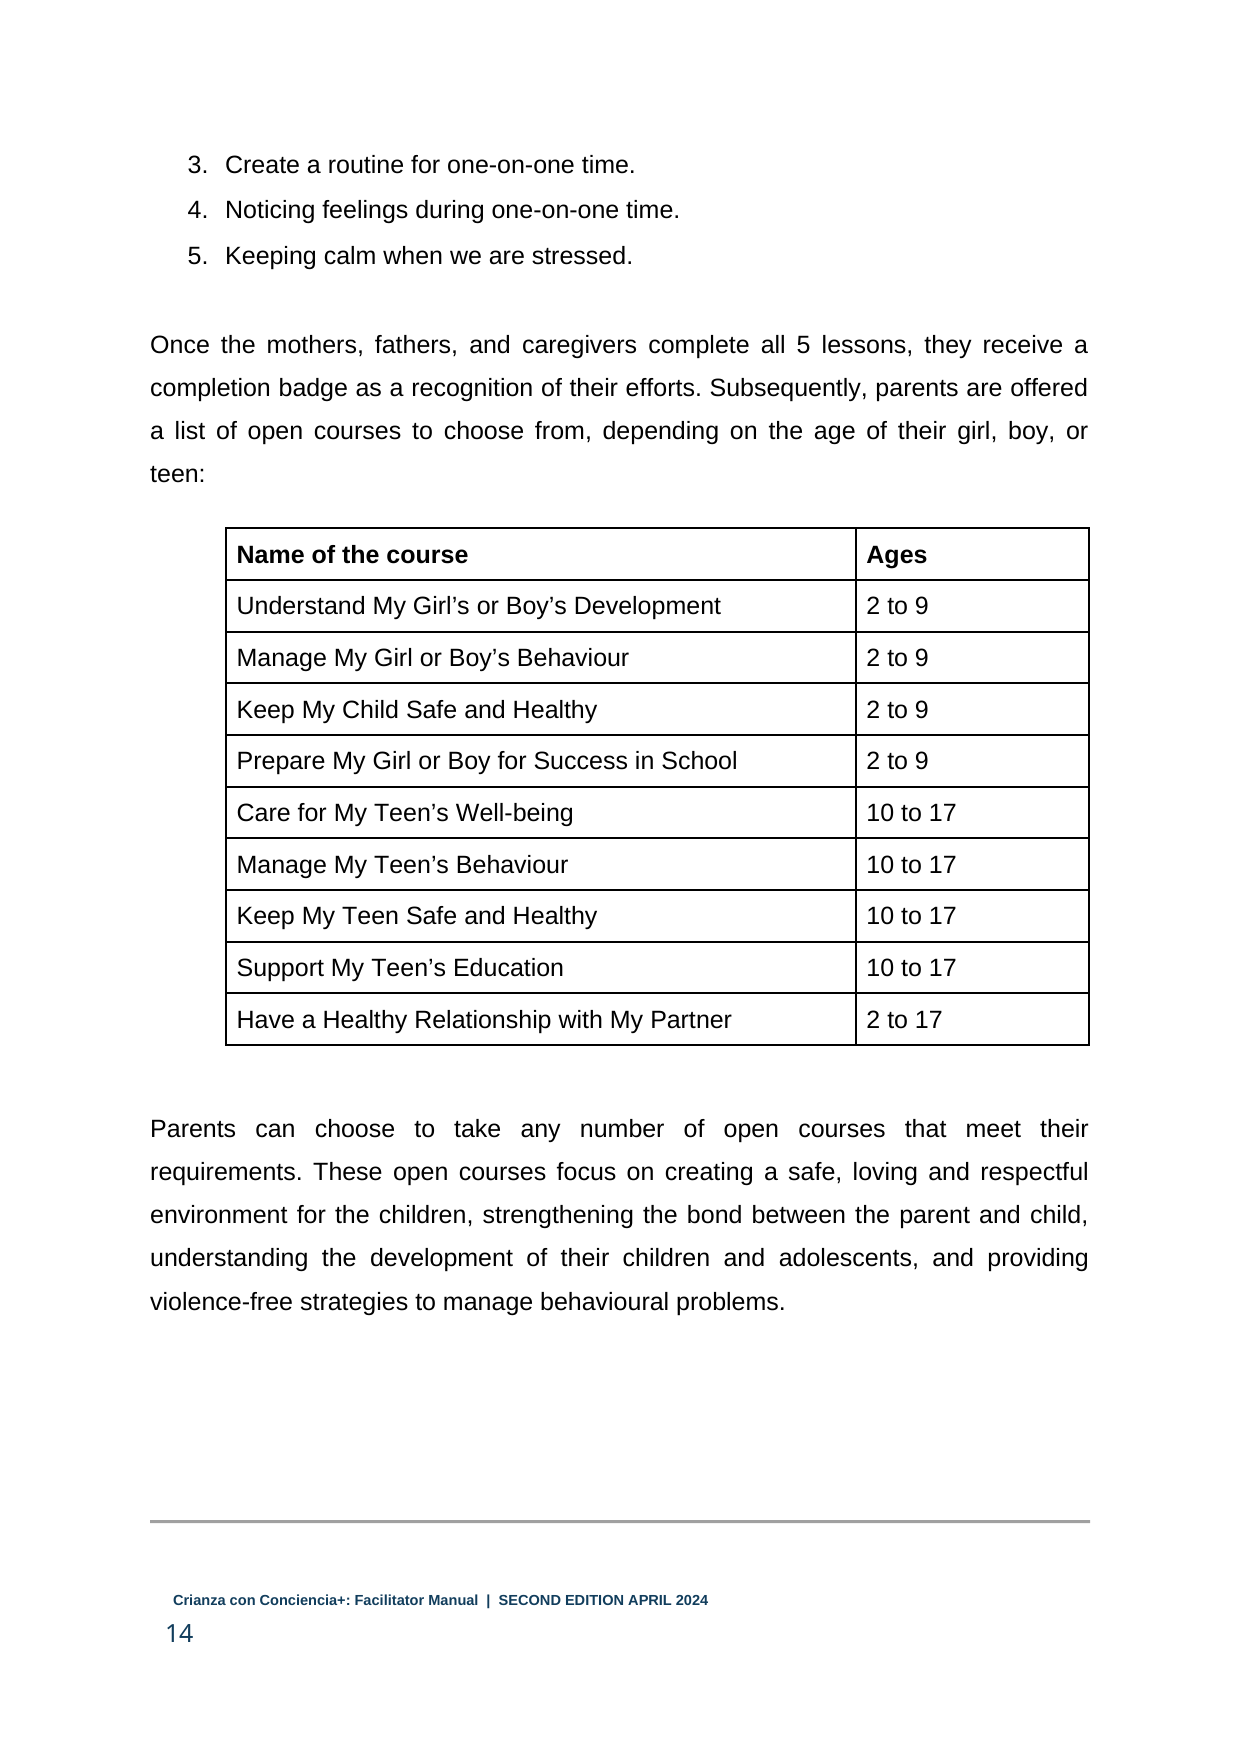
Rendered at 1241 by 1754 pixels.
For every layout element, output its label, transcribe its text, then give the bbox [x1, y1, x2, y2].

list Create a routine for one-on-one time. [187, 150, 1090, 179]
table_cell Prepare My Girl or Boy for Success in School [227, 736, 855, 786]
table_cell 10 to 17 [857, 891, 1088, 941]
table_cell 2 to 9 [857, 736, 1088, 786]
table_cell 10 to 17 [857, 943, 1088, 992]
table_cell Manage My Girl or Boy’s Behaviour [227, 633, 855, 682]
table_cell 10 to 17 [857, 788, 1088, 837]
table_cell Keep My Teen Safe and Healthy [227, 891, 855, 941]
table_cell 2 to 9 [857, 633, 1088, 682]
table_cell Understand My Girl’s or Boy’s Development [227, 581, 855, 631]
table_header Name of the course [227, 529, 855, 579]
table_cell 2 to 9 [857, 684, 1088, 734]
table_cell Keep My Child Safe and Healthy [227, 684, 855, 734]
table_header Ages [857, 529, 1088, 579]
table_cell Manage My Teen’s Behaviour [227, 839, 855, 889]
table_cell Care for My Teen’s Well-being [227, 788, 855, 837]
text Parents can choose to take any number of open courses that meet their requirements. These open courses focus on creating a safe, loving and respectful environment for the children, strengthening the bond between the parent and child, understanding the development of their children and adolescents, and providing violence-free strategies to manage behavioural problems. [150, 1114, 1090, 1315]
table_cell Have a Healthy Relationship with My Partner [227, 994, 855, 1044]
table_cell 2 to 9 [857, 581, 1088, 631]
table_cell Support My Teen’s Education [227, 943, 855, 992]
table_cell 2 to 17 [857, 994, 1088, 1044]
list Noticing feelings during one-on-one time. [187, 196, 1090, 224]
text Once the mothers, fathers, and caregivers complete all 5 lessons, they receive a completion badge as a recognition of their efforts. Subsequently, parents are offered a list of open courses to choose from, depending on the age of their girl, boy, or teen: [150, 287, 1090, 488]
list Keeping calm when we are stressed. [187, 241, 1090, 270]
table_cell 10 to 17 [857, 839, 1088, 889]
